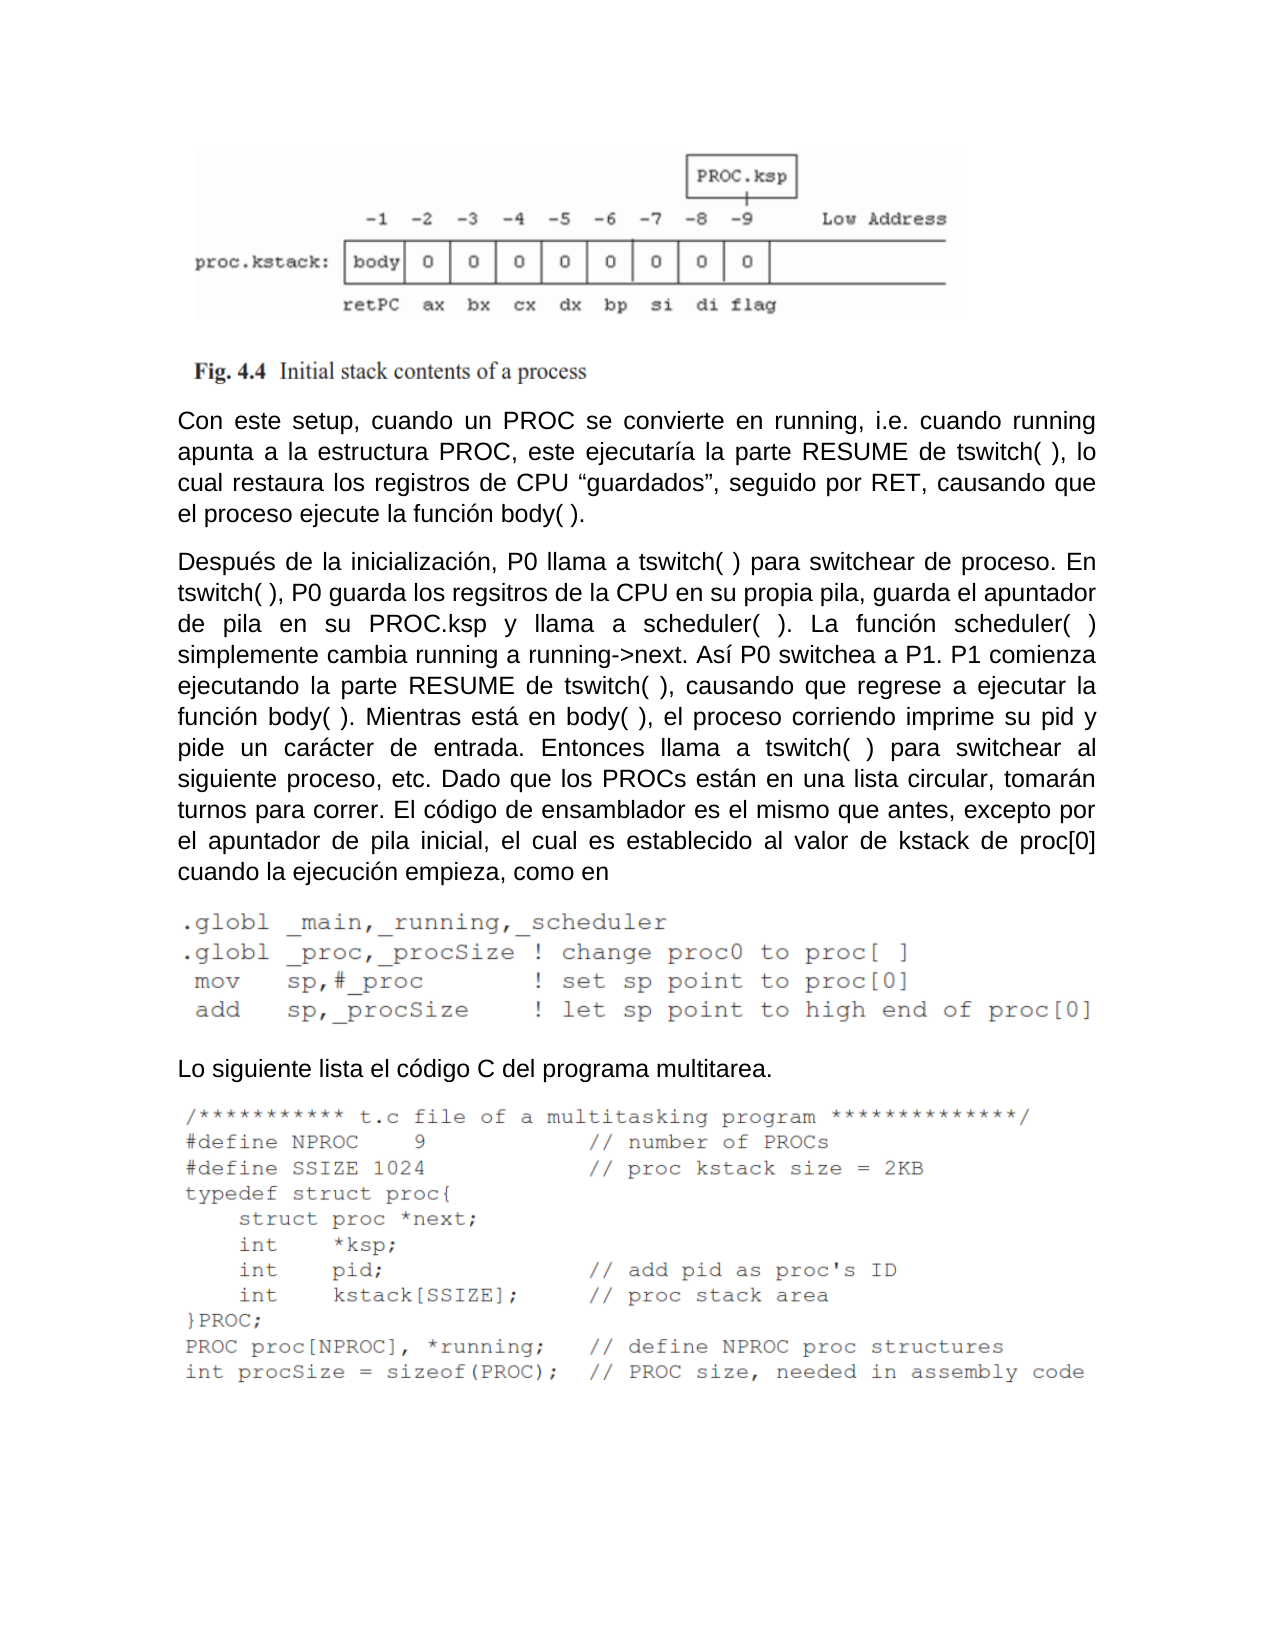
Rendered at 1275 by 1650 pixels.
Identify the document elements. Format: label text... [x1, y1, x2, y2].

picture [177, 147, 1098, 387]
text Con este setup, cuando un PROC se convierte en running, i.e. cuando running apunta a la estructura PROC, este ejecutaría la parte RESUME de tswitch( ), lo cual restaura los registros de CPU “guardados”, seguido por RET, causando que el proceso ejecute la función body( ). [177, 406, 1098, 528]
text Lo siguiente lista el código C del programa multitarea. [177, 1054, 1098, 1083]
text Después de la inicialización, P0 llama a tswitch( ) para switchear de proceso. En tswitch( ), P0 guarda los regsitros de la CPU en su propia pila, guarda el apuntador de pila en su PROC.ksp y llama a scheduler( ). La función scheduler( ) simplemente cambia running a running->next. Así P0 switchea a P1. P1 comienza ejecutando la parte RESUME de tswitch( ), causando que regrese a ejecutar la función body( ). Mientras está en body( ), el proceso corriendo imprime su pid y pide un carácter de entrada. Entonces llama a tswitch( ) para switchear al siguiente proceso, etc. Dado que los PROCs están en una lista circular, tomarán turnos para correr. El código de ensamblador es el mismo que antes, excepto por el apuntador de pila inicial, el cual es establecido al valor de kstack de proc[0] cuando la ejecución empieza, como en [177, 547, 1098, 886]
picture [177, 904, 1098, 1036]
picture [177, 1101, 1098, 1385]
